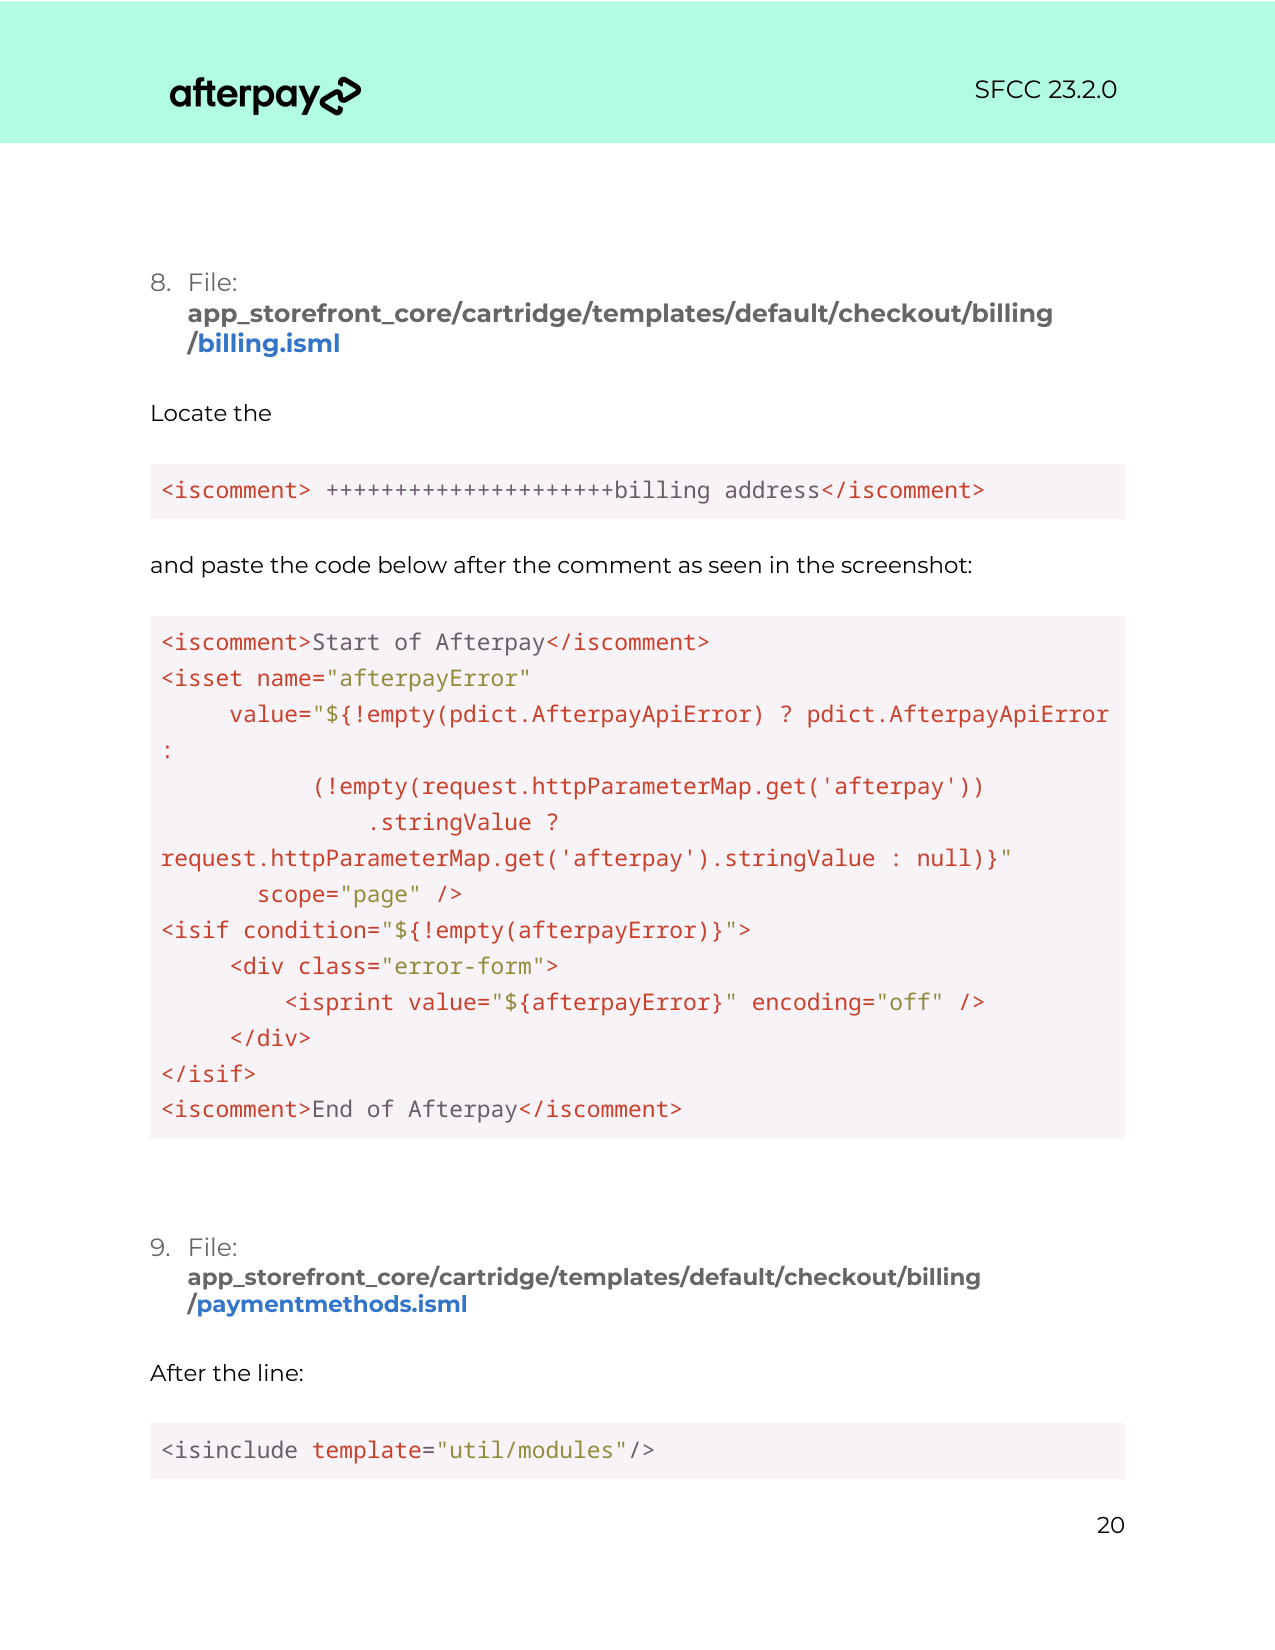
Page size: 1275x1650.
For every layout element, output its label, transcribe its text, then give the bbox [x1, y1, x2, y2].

table_header <iscomment>Start of Afterpay</iscomment> <isset name="afterpayError" value="${!empty(pdict.AfterpayApiError) ? pdict.AfterpayApiError : (!empty(request.httpParameterMap.get('afterpay')) .stringValue ? request.httpParameterMap.get('afterpay').stringValue : null)}" scope="page" /> <isif condition="${!empty(afterpayError)}"> <div class="error-form"> <isprint value="${afterpayError}" encoding="off" /> </div> </isif> <iscomment>End of Afterpay</iscomment> [150, 616, 1125, 1139]
picture [134, 48, 397, 144]
subtitle File: app_storefront_core/cartridge/templates/default/checkout/billing/paymentmethods.isml [150, 1232, 1125, 1319]
text Locate the [150, 399, 1125, 427]
text After the line: [150, 1359, 1125, 1387]
table_header <isinclude template="util/modules"/> [150, 1423, 1125, 1479]
table_header <iscomment> +++++++++++++++++++++billing address</iscomment> [150, 464, 1125, 519]
subtitle File: app_storefront_core/cartridge/templates/default/checkout/billing/billing.isml [150, 267, 1125, 359]
text and paste the code below after the comment as seen in the screenshot: [150, 552, 1125, 579]
